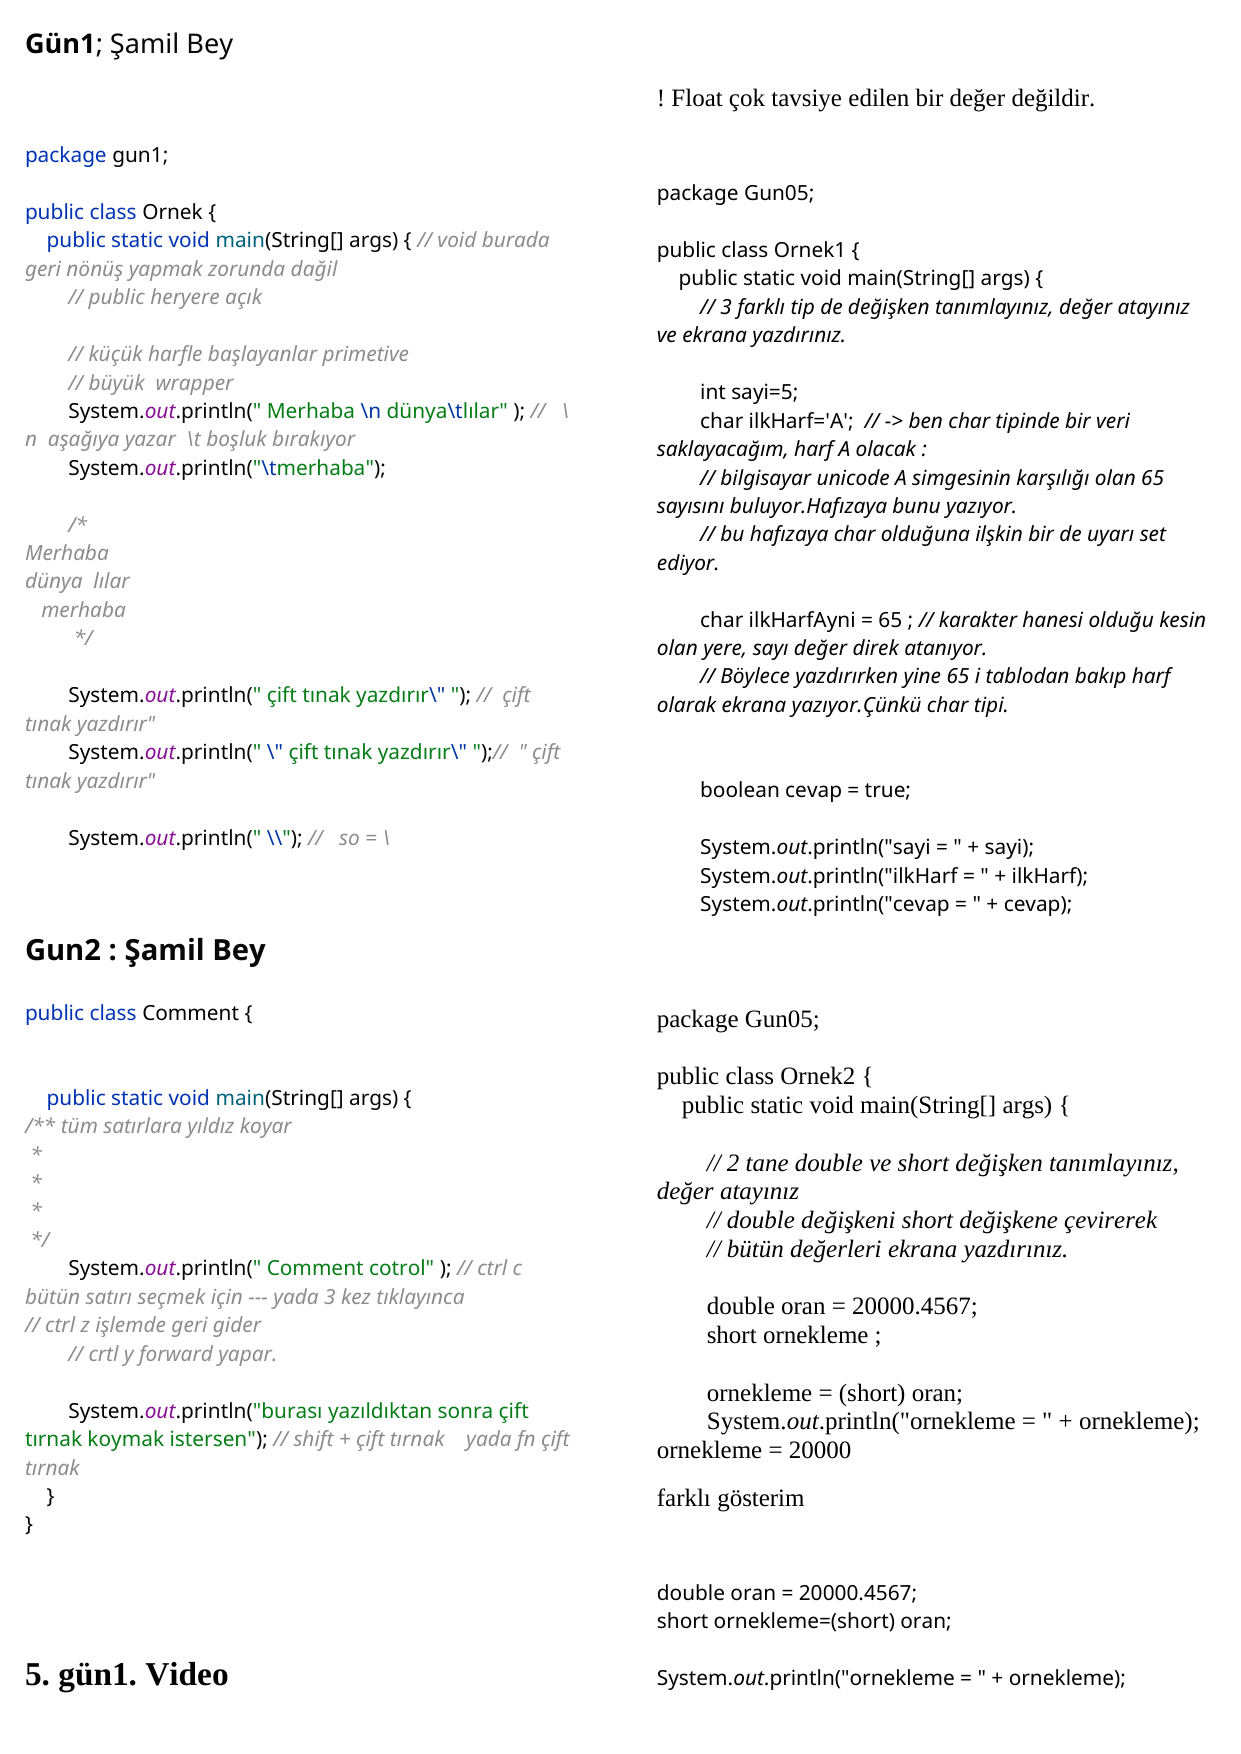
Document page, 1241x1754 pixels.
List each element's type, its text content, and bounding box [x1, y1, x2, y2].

text package Gun05; public class Ornek2 { public static void main(String[] args) { [657, 1004, 1215, 1119]
text Gun2 : Şamil Bey public class Comment { public static void main(String[] args) { /** tüm satırlara yıldız koyar * * * */ System.out.println(" Comment cotrol" ); // ctrl c bütün satırı seçmek için --- yada 3 kez tıklayınca // ctrl z işlemde geri gider // crtl y forward yapar. System.out.println("burası yazıldıktan sonra çift tırnak koymak istersen"); // shift + çift tırnak yada fn çift tırnak } } [25, 929, 583, 1538]
text ornekleme = 20000 [657, 1435, 1215, 1464]
text 5. gün1. Video [25, 1654, 583, 1692]
text // 2 tane double ve short değişken tanımlayınız, değer atayınız // double değişkeni short değişkene çevirerek // bütün değerleri ekrana yazdırınız. double oran = 20000.4567; short ornekleme ; ornekleme = (short) oran; System.out.println("ornekleme = " + ornekleme); [657, 1119, 1215, 1435]
text Gün1; Şamil Bey [25, 25, 583, 62]
text farklı gösterim [657, 1483, 1215, 1512]
text ! Float çok tavsiye edilen bir değer değildir. [657, 83, 1215, 112]
text double oran = 20000.4567; short ornekleme=(short) oran; System.out.println("ornekleme = " + ornekleme); [657, 1578, 1215, 1692]
text package gun1; public class Ornek { public static void main(String[] args) { // void burada geri nönüş yapmak zorunda dağil // public heryere açık // küçük harfle başlayanlar primetive // büyük wrapper System.out.println(" Merhaba \n dünya\tlılar" ); // \n aşağıya yazar \t boşluk bırakıyor System.out.println("\tmerhaba"); /* Merhaba dünya lılar merhaba */ System.out.println(" çift tınak yazdırır\" "); // çift tınak yazdırır" System.out.println(" \" çift tınak yazdırır\" ");// " çift tınak yazdırır" System.out.println(" \\"); // so = \ [25, 140, 583, 851]
text package Gun05; public class Ornek1 { public static void main(String[] args) { // 3 farklı tip de değişken tanımlayınız, değer atayınız ve ekrana yazdırınız. int sayi=5; char ilkHarf='A'; // -> ben char tipinde bir veri saklayacağım, harf A olacak : // bilgisayar unicode A simgesinin karşılığı olan 65 sayısını buluyor.Hafızaya bunu yazıyor. // bu hafızaya char olduğuna ilşkin bir de uyarı set ediyor. char ilkHarfAyni = 65 ; // karakter hanesi olduğu kesin olan yere, sayı değer direk atanıyor. // Böylece yazdırırken yine 65 i tablodan bakıp harf olarak ekrana yazıyor.Çünkü char tipi. boolean cevap = true; System.out.println("sayi = " + sayi); System.out.println("ilkHarf = " + ilkHarf); System.out.println("cevap = " + cevap); [657, 178, 1215, 918]
